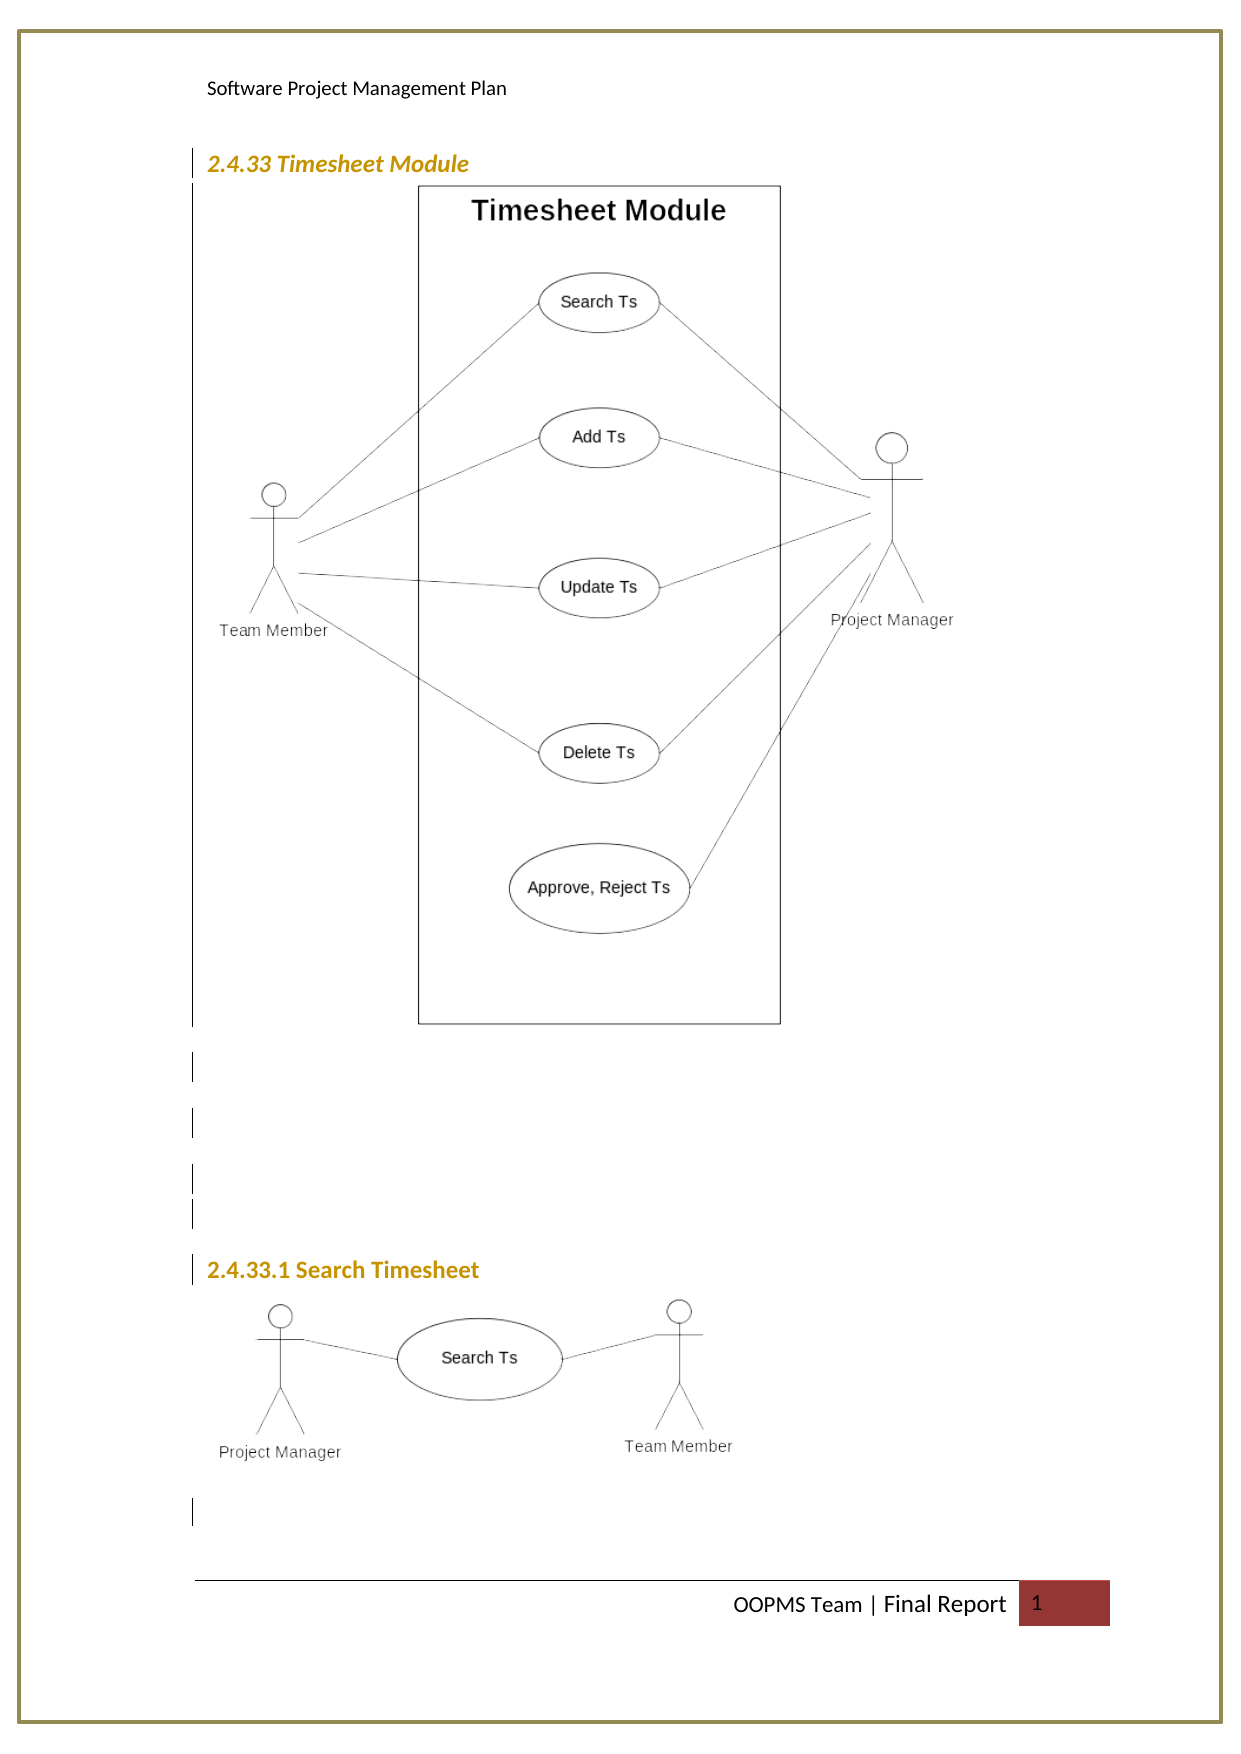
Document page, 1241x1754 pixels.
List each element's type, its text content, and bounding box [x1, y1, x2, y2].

subtitle 2.4.33.1 Search Timesheet [207, 1254, 1122, 1285]
subtitle 2.4.33 Timesheet Module [207, 148, 1122, 178]
